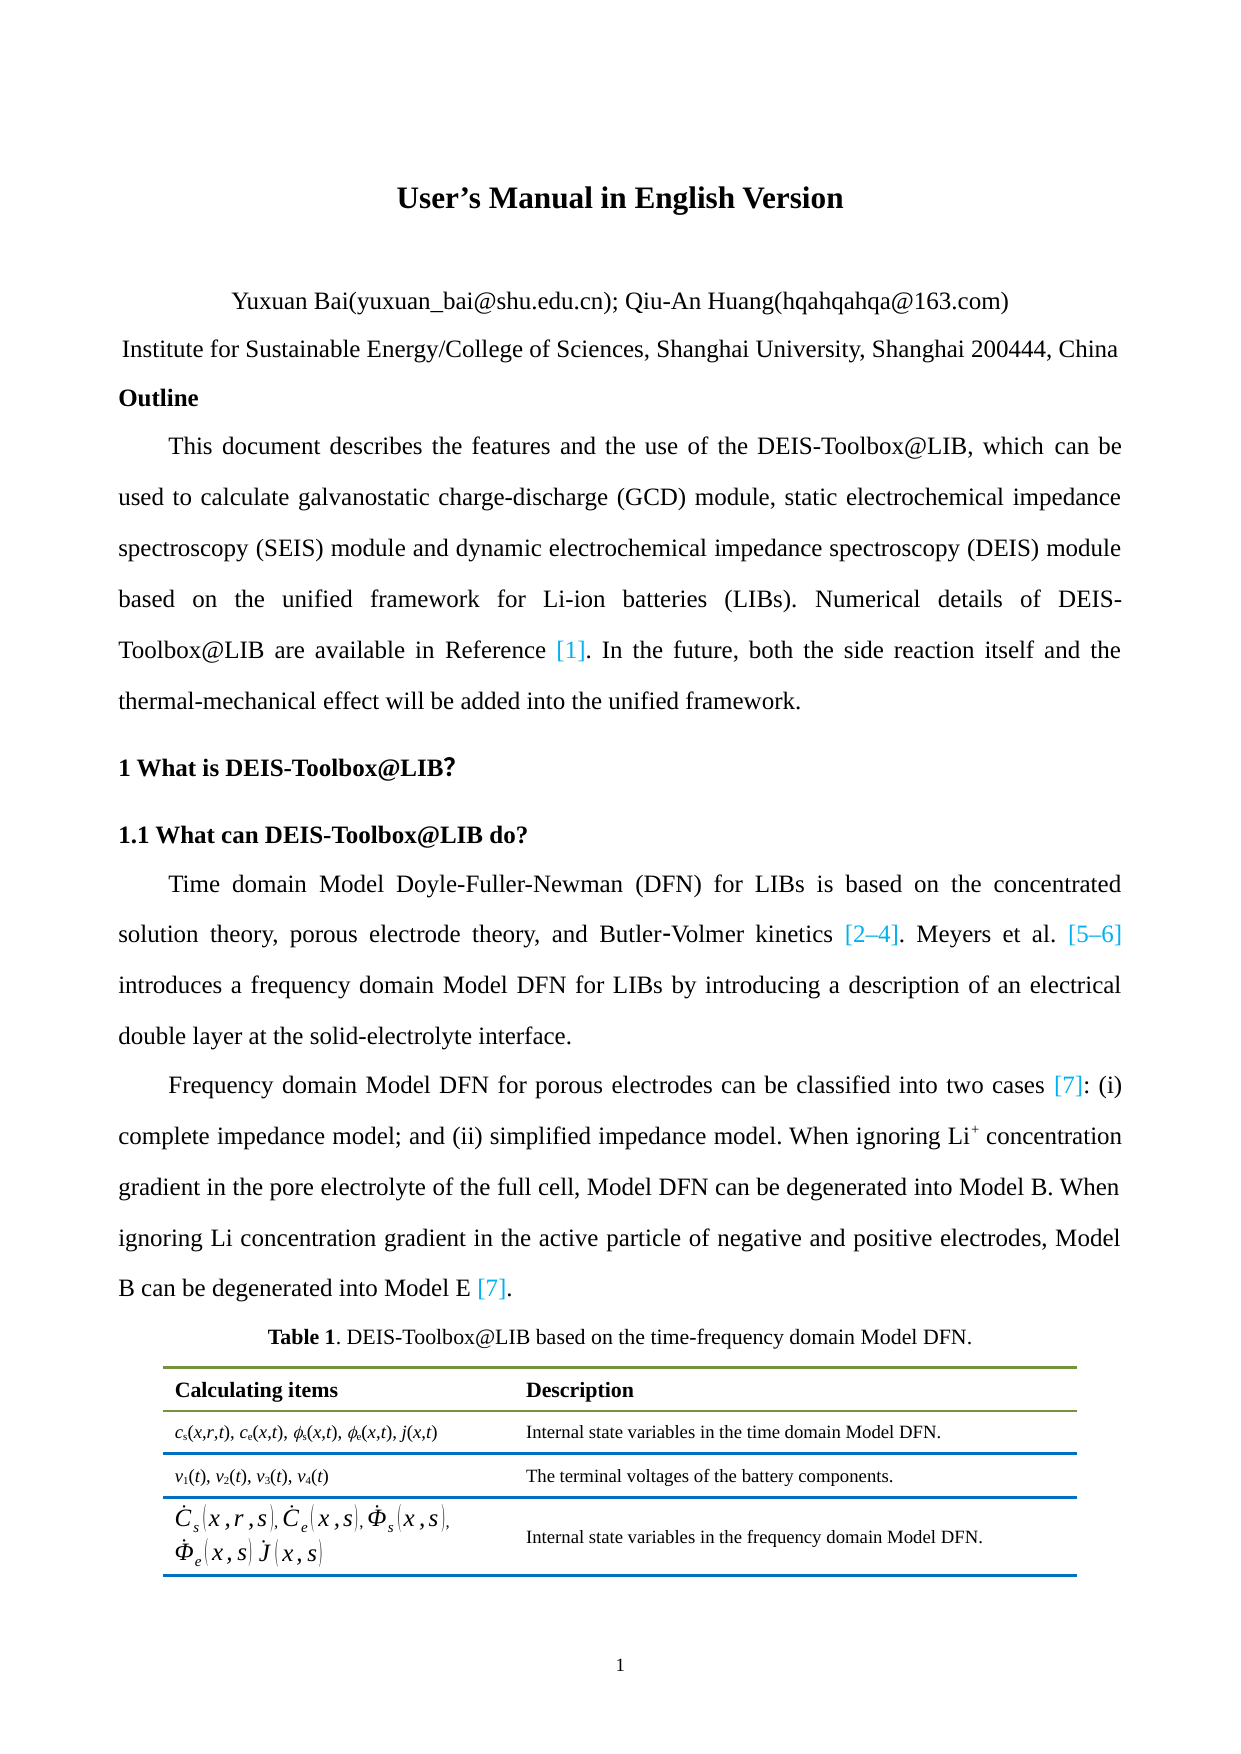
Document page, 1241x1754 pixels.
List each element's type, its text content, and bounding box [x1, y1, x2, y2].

table_header Calculating items [163, 1369, 514, 1409]
text Yuxuan Bai(yuxuan_bai@shu.edu.cn); Qiu-An Huang(hqahqahqa@163.com) [118, 284, 1122, 318]
text This document describes the features and the use of the DEIS-Toolbox@LIB, which can be used to calculate galvanostatic charge-discharge (GCD) module, static electrochemical impedance spectroscopy (SEIS) module and dynamic electrochemical impedance spectroscopy (DEIS) module based on the unified framework for Li-ion batteries (LIBs). Numerical details of DEIS-Toolbox@LIB are available in Reference [1]. In the future, both the side reaction itself and the thermal-mechanical effect will be added into the unified framework. [118, 429, 1122, 717]
text Institute for Sustainable Energy/College of Sciences, Shanghai University, Shanghai 200444, China [118, 332, 1122, 366]
text Frequency domain Model DFN for porous electrodes can be classified into two cases [7]: (i) complete impedance model; and (ii) simplified impedance model. When ignoring Li+ concentration gradient in the pore electrolyte of the full cell, Model DFN can be degenerated into Model B. When ignoring Li concentration gradient in the active particle of negative and positive electrodes, Model B can be degenerated into Model E [7]. [118, 1067, 1122, 1305]
table_header Description [515, 1369, 1077, 1409]
table_cell cs(x,r,t), ce(x,t), s(x,t), e(x,t), j(x,t) [163, 1412, 514, 1452]
table_cell Internal state variables in the time domain Model DFN. [515, 1412, 1077, 1452]
text Time domain Model Doyle-Fuller-Newman (DFN) for LIBs is based on the concentrated solution theory, porous electrode theory, and ButlerVolmer kinetics [2–4]. Meyers et al. [5–6] introduces a frequency domain Model DFN for LIBs by introducing a description of an electrical double layer at the solid-electrolyte interface. [118, 866, 1122, 1053]
subtitle User’s Manual in English Version [118, 164, 1122, 232]
table_cell v1(t), v2(t), v3(t), v4(t) [163, 1455, 514, 1496]
subtitle 1 What is DEIS-Toolbox@LIB？ [118, 732, 1122, 799]
table_cell Internal state variables in the frequency domain Model DFN. [515, 1499, 1077, 1574]
table_cell The terminal voltages of the battery components. [515, 1455, 1077, 1496]
subtitle Outline [118, 380, 1122, 414]
table_cell , , , [163, 1499, 514, 1574]
subtitle 1.1 What can DEIS-Toolbox@LIB do? [118, 818, 1122, 852]
text Table 1. DEIS-Toolbox@LIB based on the time-frequency domain Model DFN. [118, 1319, 1122, 1353]
